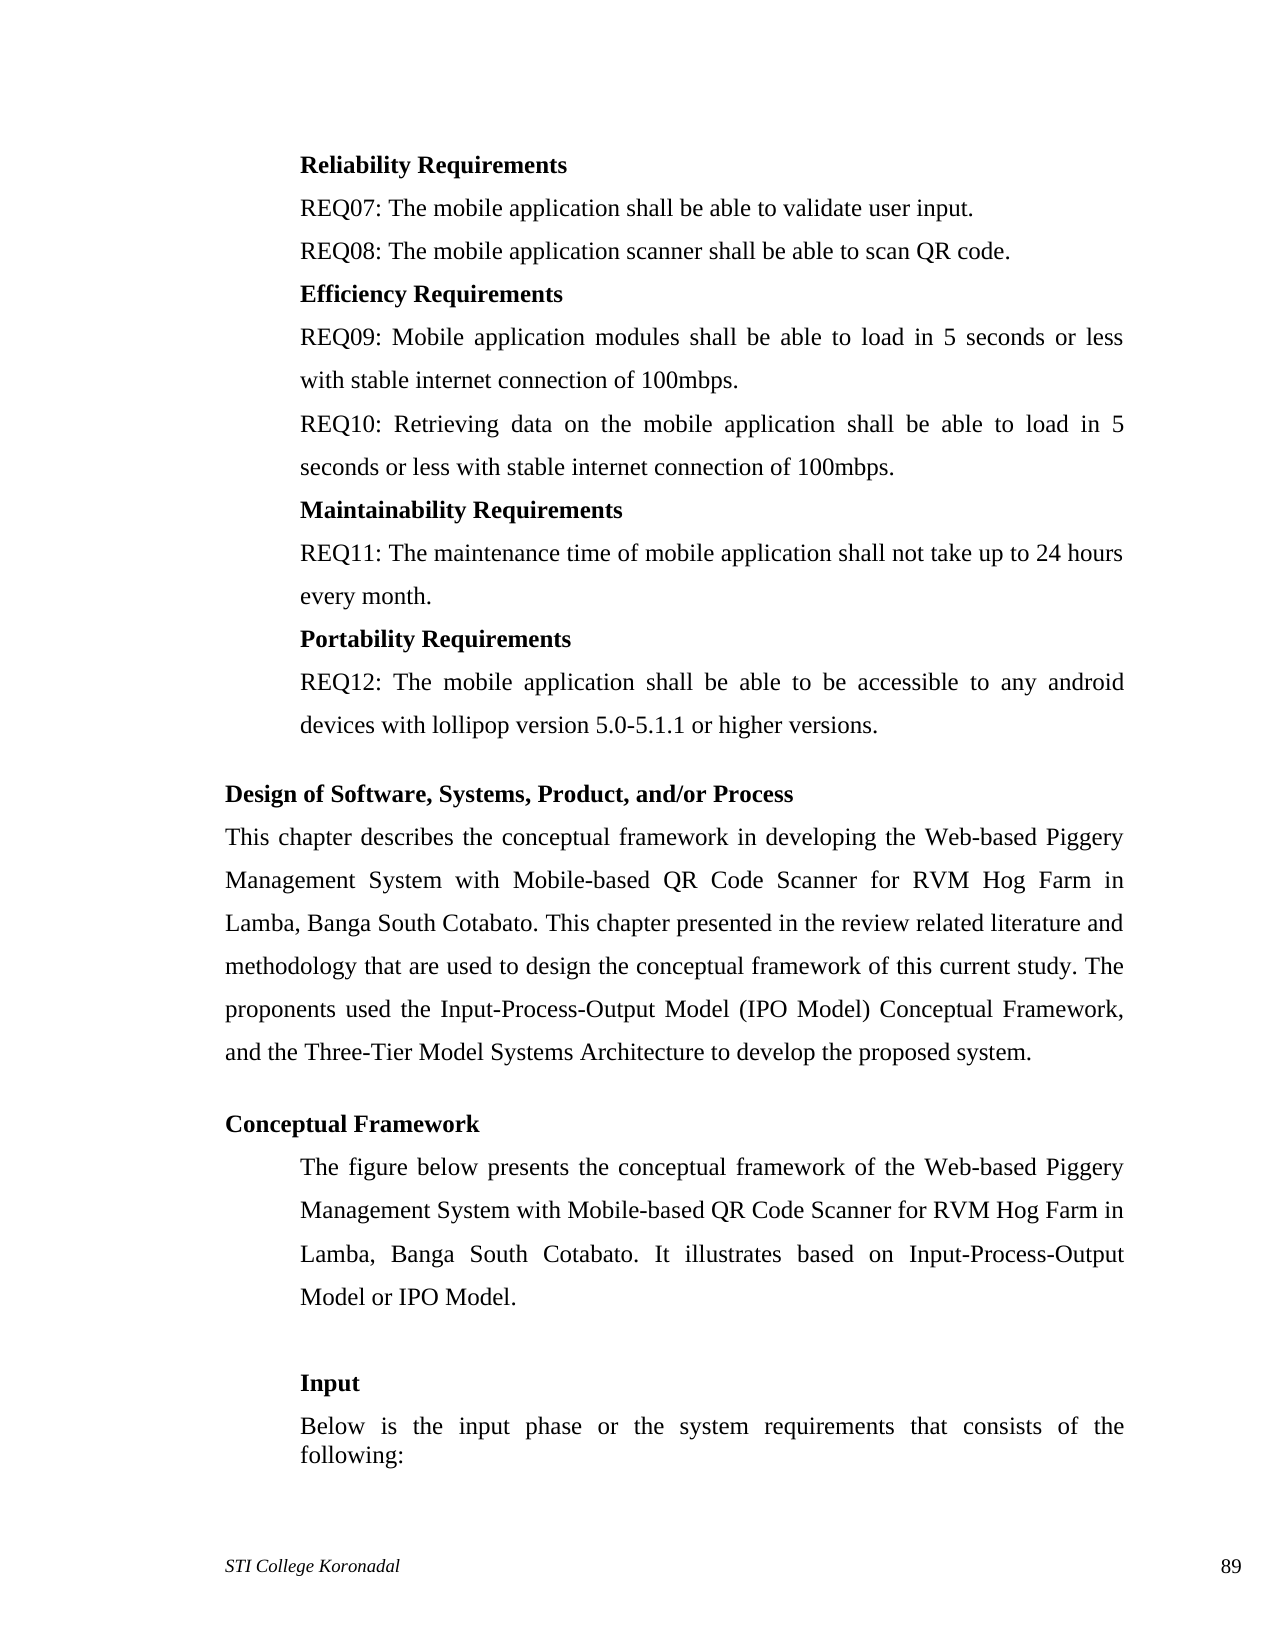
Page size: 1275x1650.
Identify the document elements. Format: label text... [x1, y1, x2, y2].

text The figure below presents the conceptual framework of the Web-based Piggery Management System with Mobile-based QR Code Scanner for RVM Hog Farm in Lamba, Banga South Cotabato. It illustrates based on Input-Process-Output Model or IPO Model. [300, 1152, 1125, 1311]
text This chapter describes the conceptual framework in developing the Web-based Piggery Management System with Mobile-based QR Code Scanner for RVM Hog Farm in Lamba, Banga South Cotabato. This chapter presented in the review related literature and methodology that are used to design the conceptual framework of this current study. The proponents used the Input-Process-Output Model (IPO Model) Conceptual Framework, and the Three-Tier Model Systems Architecture to develop the proposed system. [225, 822, 1125, 1066]
text Below is the input phase or the system requirements that consists of the following: [300, 1411, 1125, 1469]
text REQ12: The mobile application shall be able to be accessible to any android devices with lollipop version 5.0-5.1.1 or higher versions. [300, 667, 1125, 739]
text REQ09: Mobile application modules shall be able to load in 5 seconds or less with stable internet connection of 100mbps. [300, 322, 1125, 394]
text Input [225, 1368, 1125, 1397]
text REQ08: The mobile application scanner shall be able to scan QR code. [225, 236, 1125, 265]
text REQ10: Retrieving data on the mobile application shall be able to load in 5 seconds or less with stable internet connection of 100mbps. [300, 409, 1125, 481]
text Efficiency Requirements [225, 279, 1125, 308]
text Maintainability Requirements [225, 495, 1125, 524]
text REQ11: The maintenance time of mobile application shall not take up to 24 hours every month. [300, 538, 1125, 610]
text Portability Requirements [225, 624, 1125, 653]
text REQ07: The mobile application shall be able to validate user input. [225, 193, 1125, 222]
text Conceptual Framework [225, 1109, 1125, 1138]
text Reliability Requirements [225, 150, 1125, 179]
text Design of Software, Systems, Product, and/or Process [225, 779, 1125, 807]
